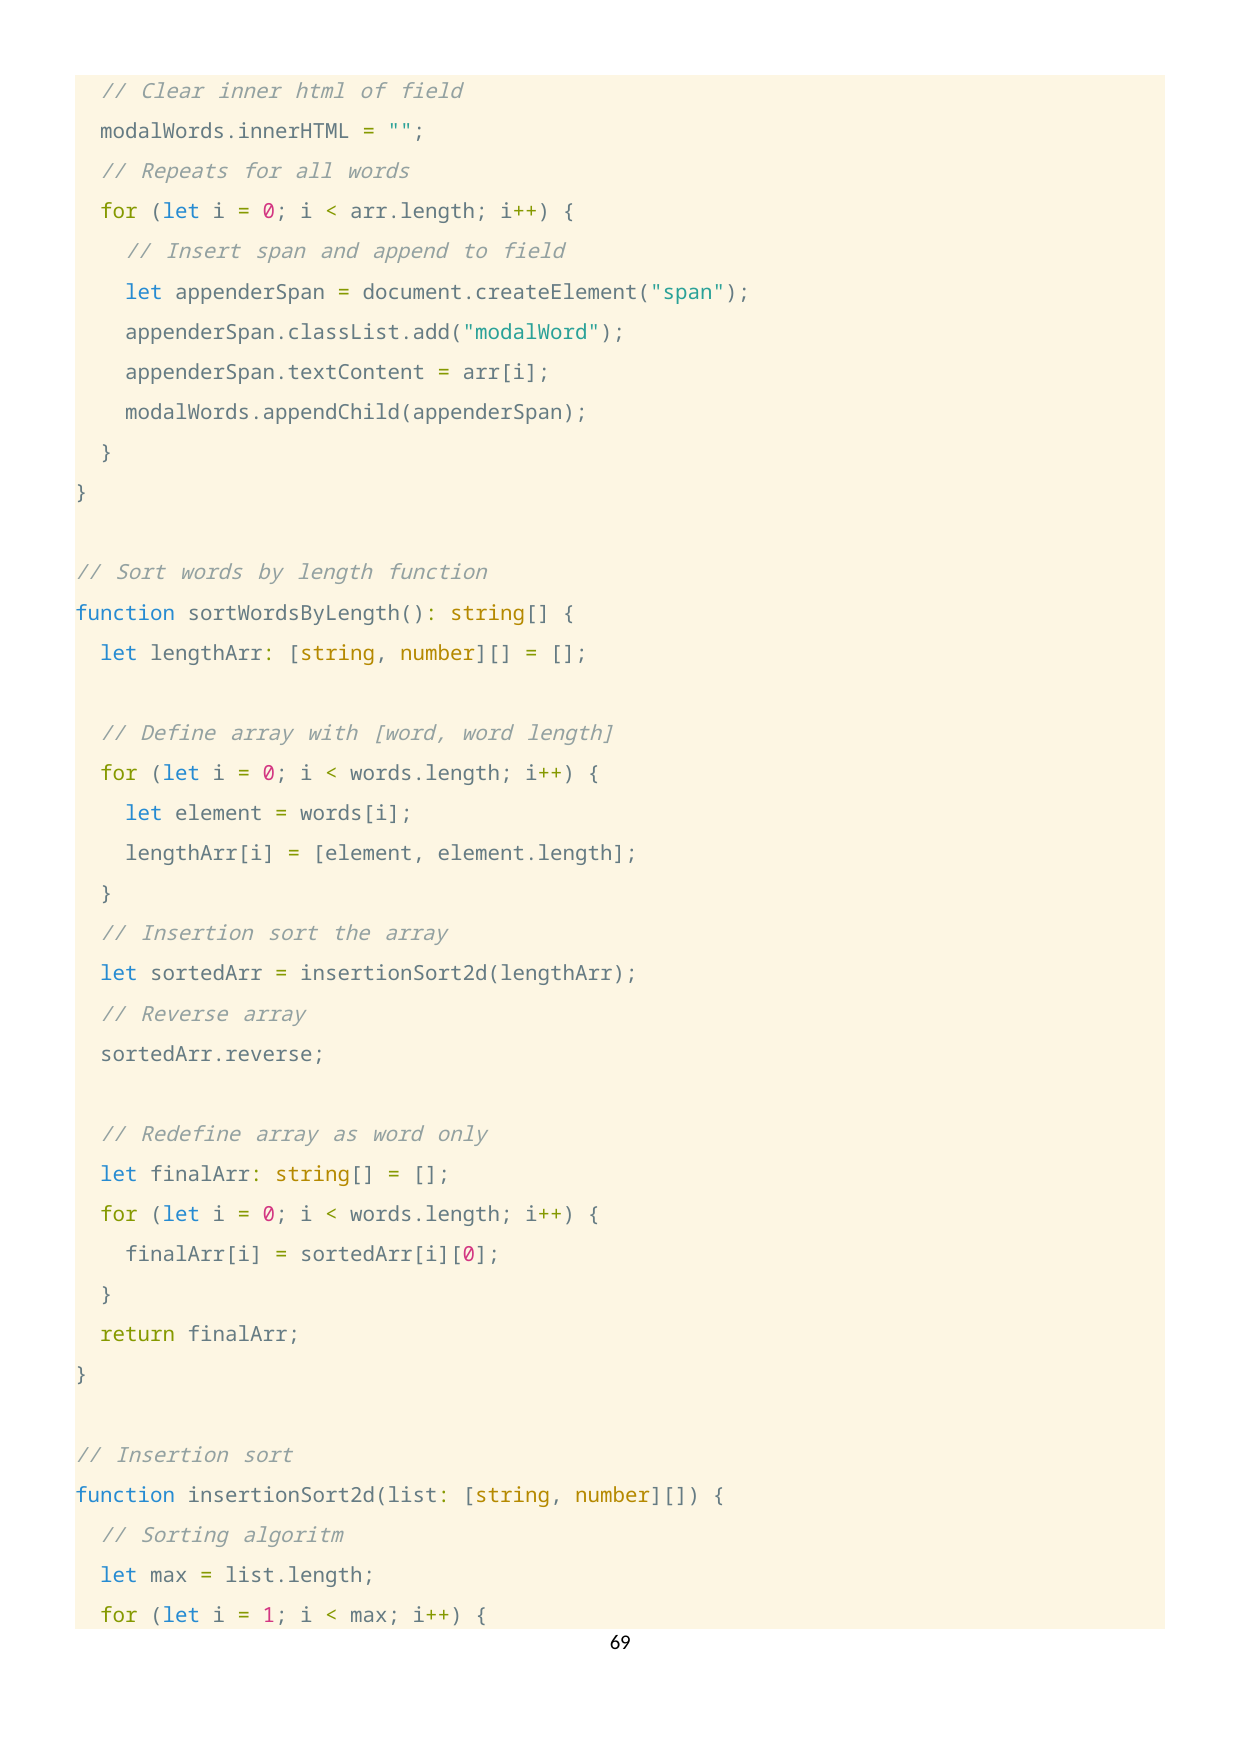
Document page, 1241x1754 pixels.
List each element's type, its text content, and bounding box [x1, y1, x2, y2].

text let appenderSpan = document.createElement("span"); [75, 276, 1165, 305]
text modalWords.appendChild(appenderSpan); [75, 396, 1165, 426]
text // Clear inner html of field [75, 75, 1165, 105]
text // Define array with [word, word length] [75, 717, 1165, 746]
text for (let i = 0; i < words.length; i++) { [75, 757, 1165, 786]
text } [75, 476, 1165, 506]
text } [75, 877, 1165, 907]
text } [75, 1278, 1165, 1308]
text for (let i = 1; i < max; i++) { [75, 1599, 1165, 1629]
text appenderSpan.classList.add("modalWord"); [75, 316, 1165, 345]
text finalArr[i] = sortedArr[i][0]; [75, 1238, 1165, 1268]
text // Sort words by length function [75, 556, 1165, 586]
text function sortWordsByLength(): string[] { [75, 596, 1165, 626]
text } [75, 436, 1165, 466]
text // Insert span and append to field [75, 235, 1165, 265]
text // Sorting algoritm [75, 1519, 1165, 1548]
text function insertionSort2d(list: [string, number][]) { [75, 1479, 1165, 1508]
text sortedArr.reverse; [75, 1037, 1165, 1067]
text for (let i = 0; i < words.length; i++) { [75, 1198, 1165, 1228]
text // Reverse array [75, 997, 1165, 1027]
text } [75, 1358, 1165, 1388]
text modalWords.innerHTML = ""; [75, 115, 1165, 145]
text let max = list.length; [75, 1559, 1165, 1588]
text let element = words[i]; [75, 797, 1165, 827]
text return finalArr; [75, 1318, 1165, 1348]
text appenderSpan.textContent = arr[i]; [75, 356, 1165, 385]
text let finalArr: string[] = []; [75, 1158, 1165, 1187]
text // Insertion sort [75, 1438, 1165, 1468]
text // Repeats for all words [75, 155, 1165, 185]
text lengthArr[i] = [element, element.length]; [75, 837, 1165, 867]
text // Insertion sort the array [75, 917, 1165, 947]
text let lengthArr: [string, number][] = []; [75, 636, 1165, 666]
text // Redefine array as word only [75, 1118, 1165, 1147]
text for (let i = 0; i < arr.length; i++) { [75, 195, 1165, 225]
text let sortedArr = insertionSort2d(lengthArr); [75, 957, 1165, 987]
